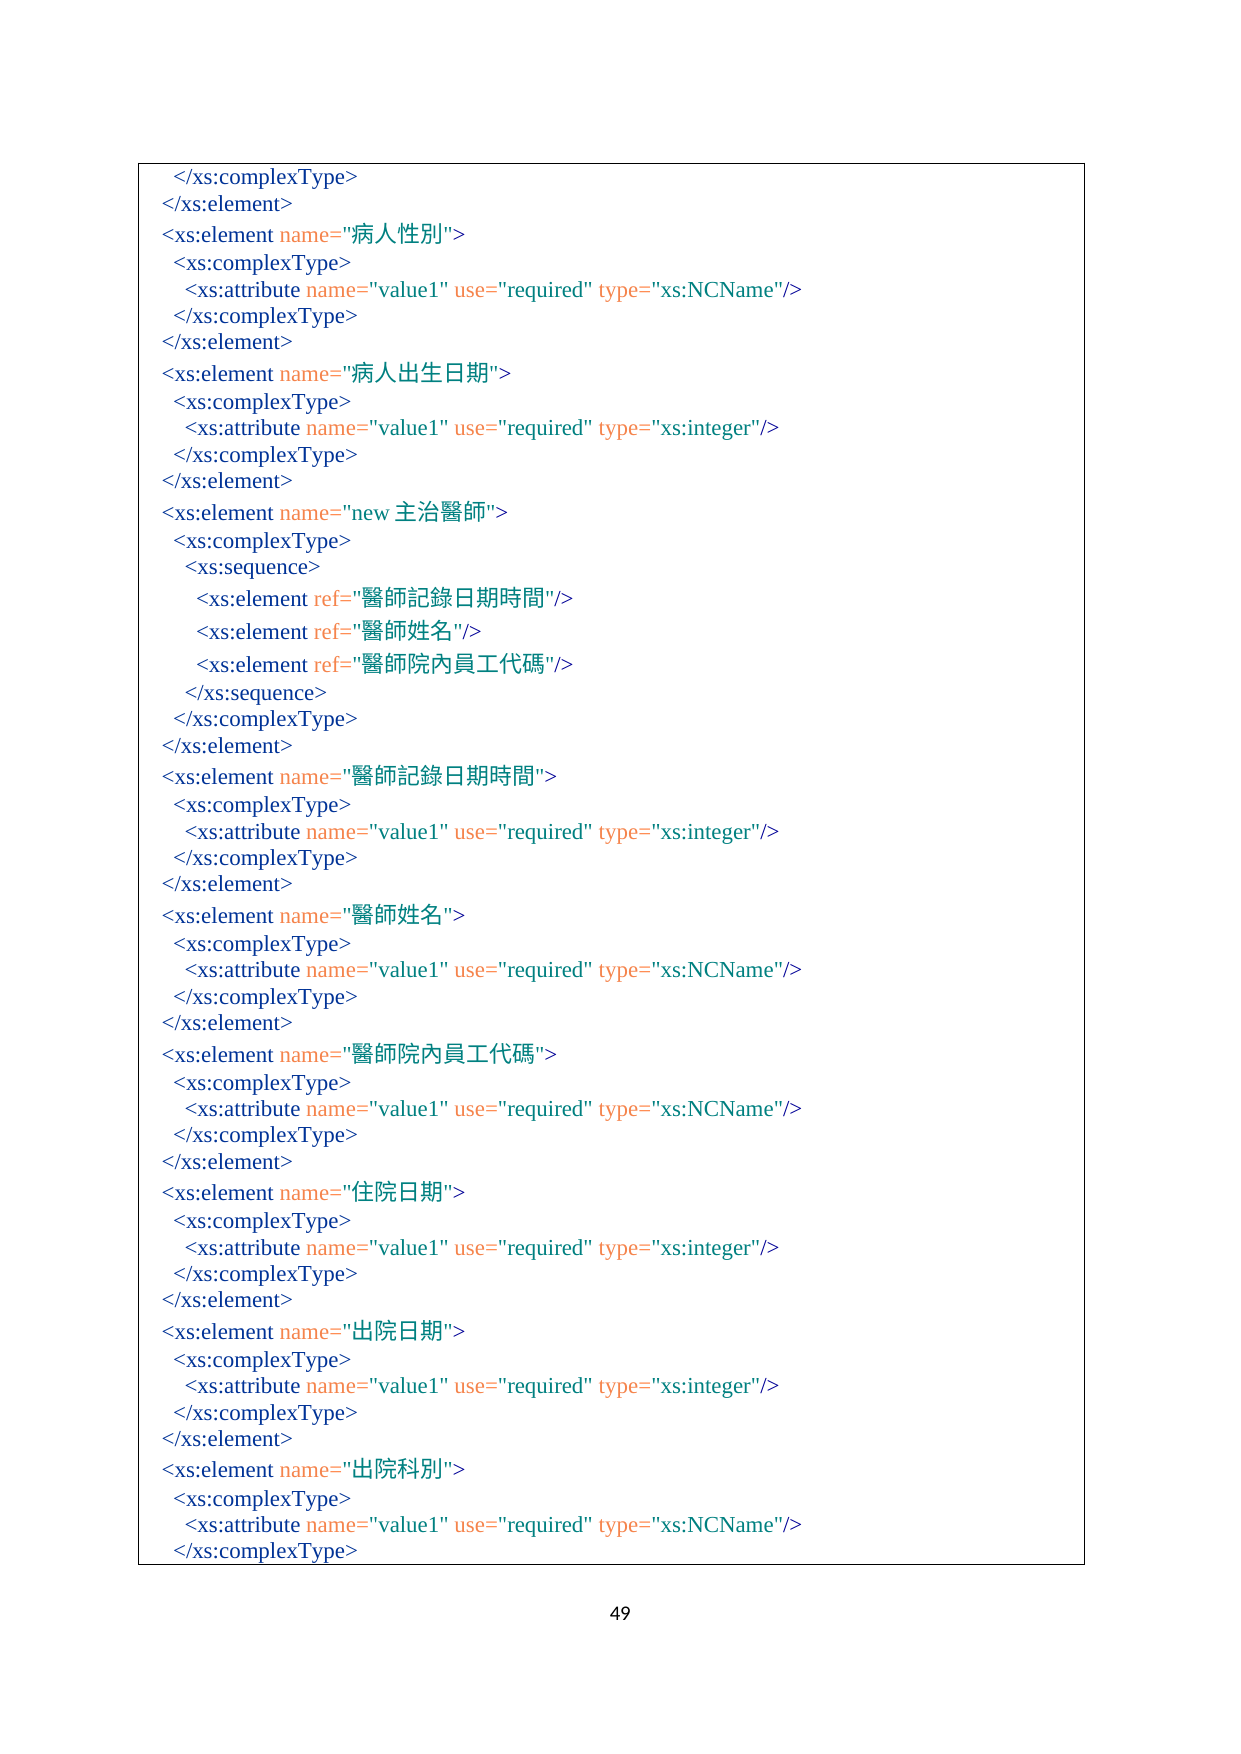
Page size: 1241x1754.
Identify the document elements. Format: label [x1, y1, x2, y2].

table_header [139, 164, 1084, 1564]
